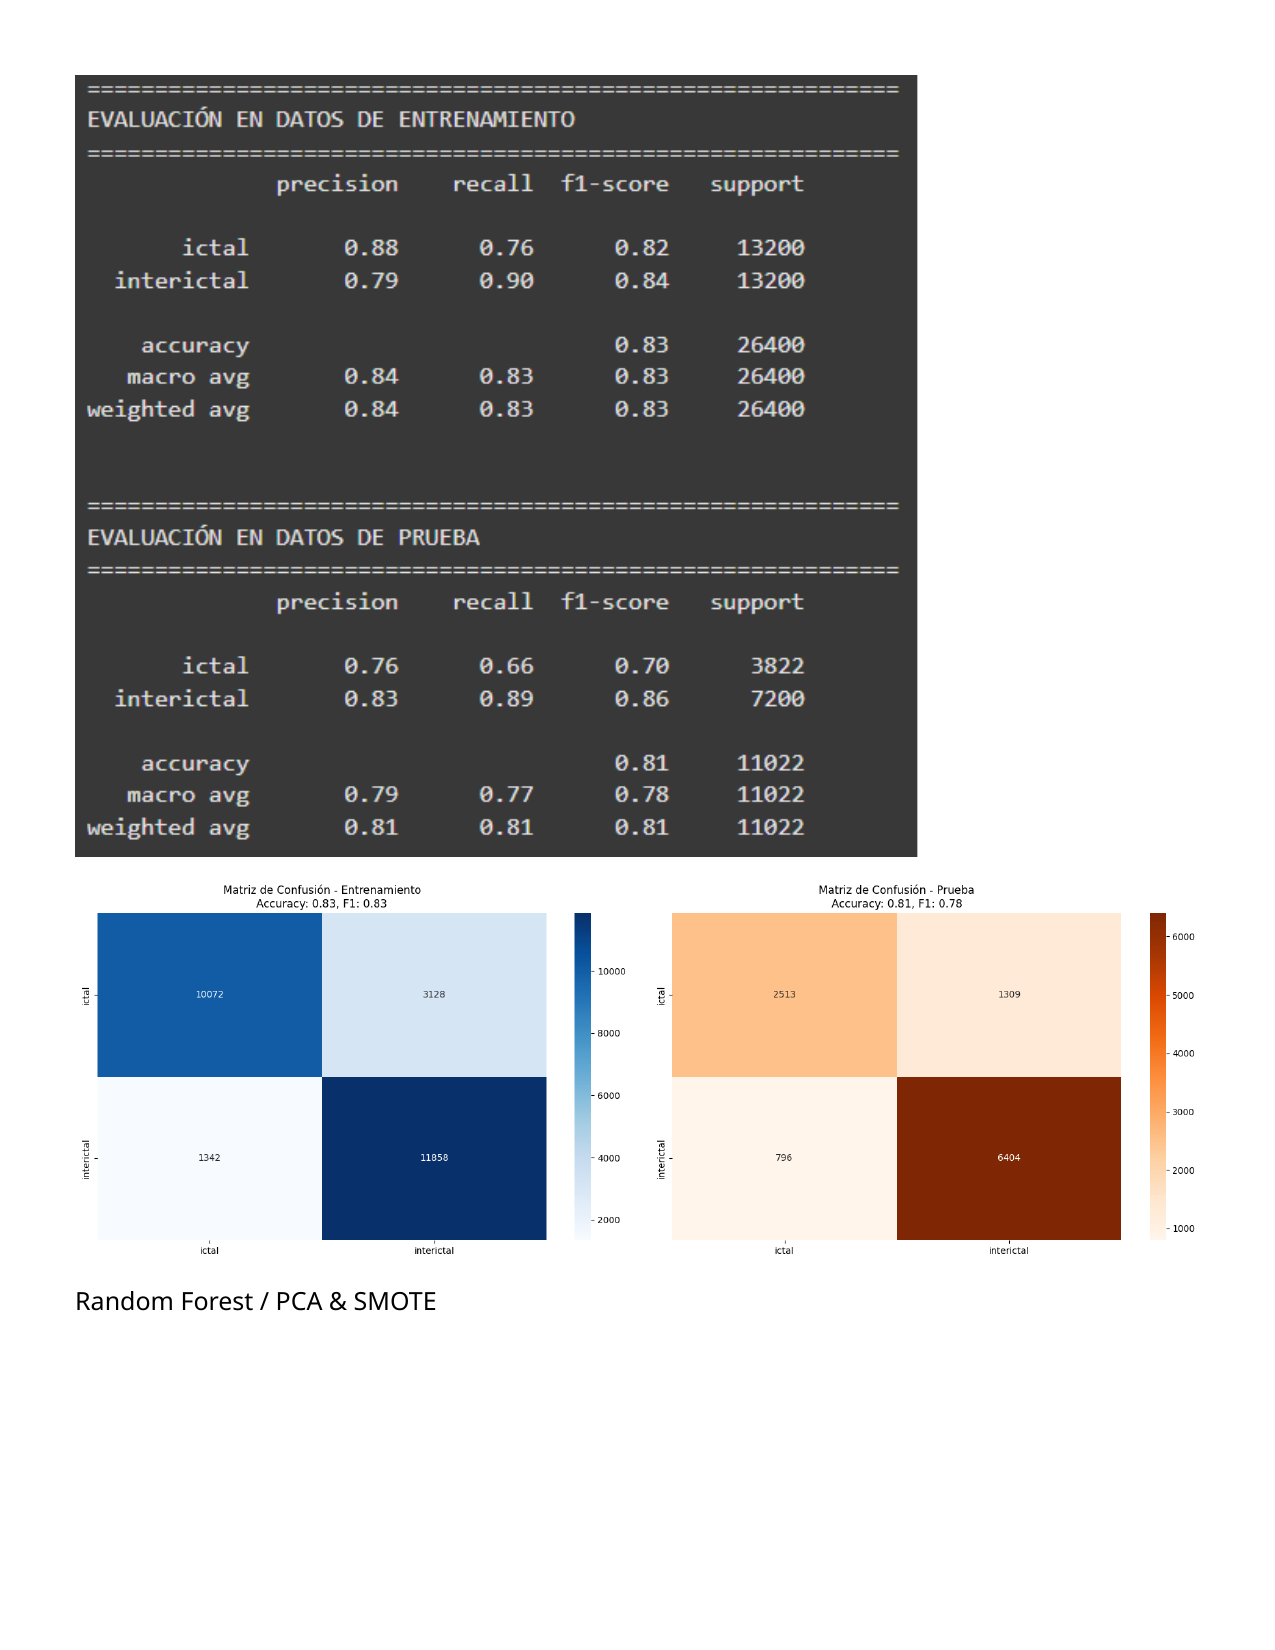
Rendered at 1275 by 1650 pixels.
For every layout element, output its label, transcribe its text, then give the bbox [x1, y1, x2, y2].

picture [75, 75, 918, 857]
text Random Forest / PCA & SMOTE [75, 1283, 1200, 1318]
picture [75, 878, 1200, 1262]
